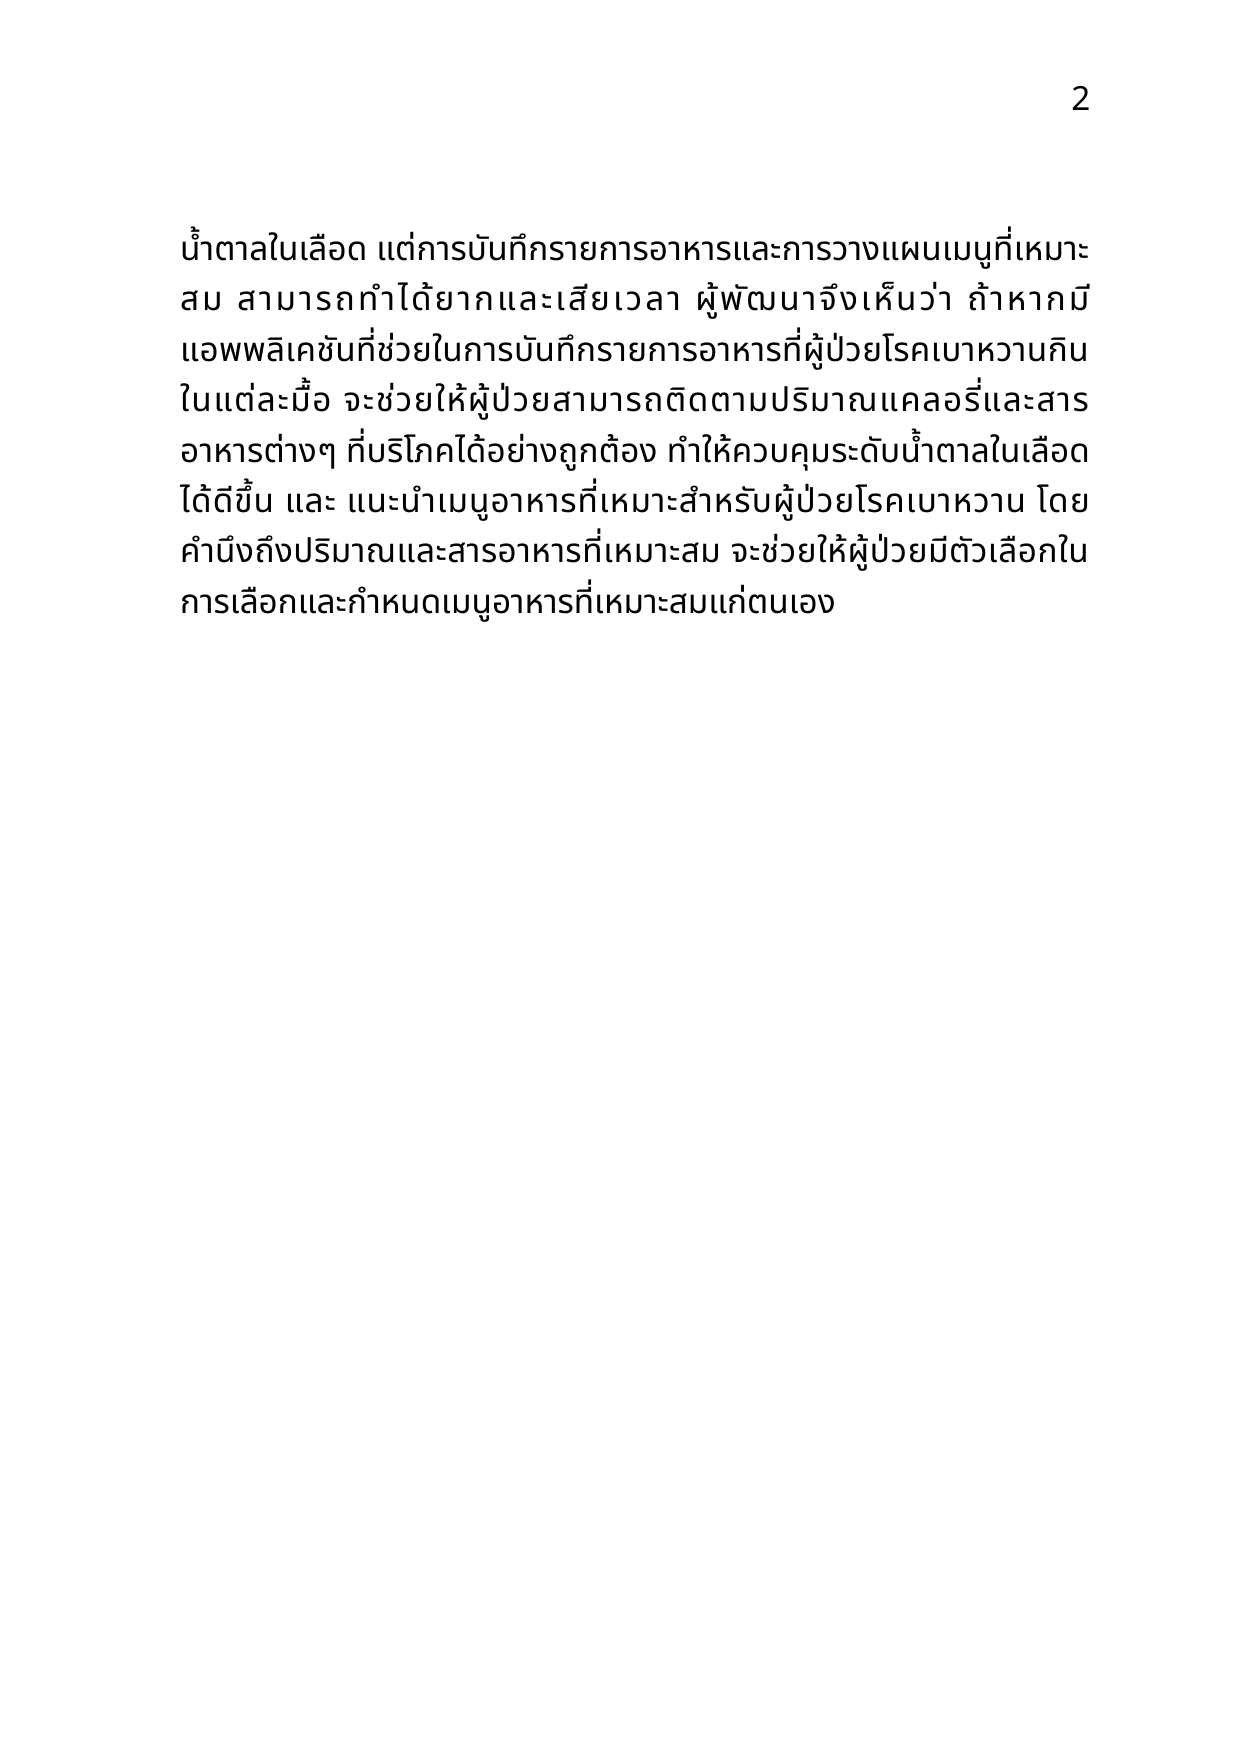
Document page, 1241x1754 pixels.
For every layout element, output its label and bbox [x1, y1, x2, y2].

text [180, 225, 1090, 628]
